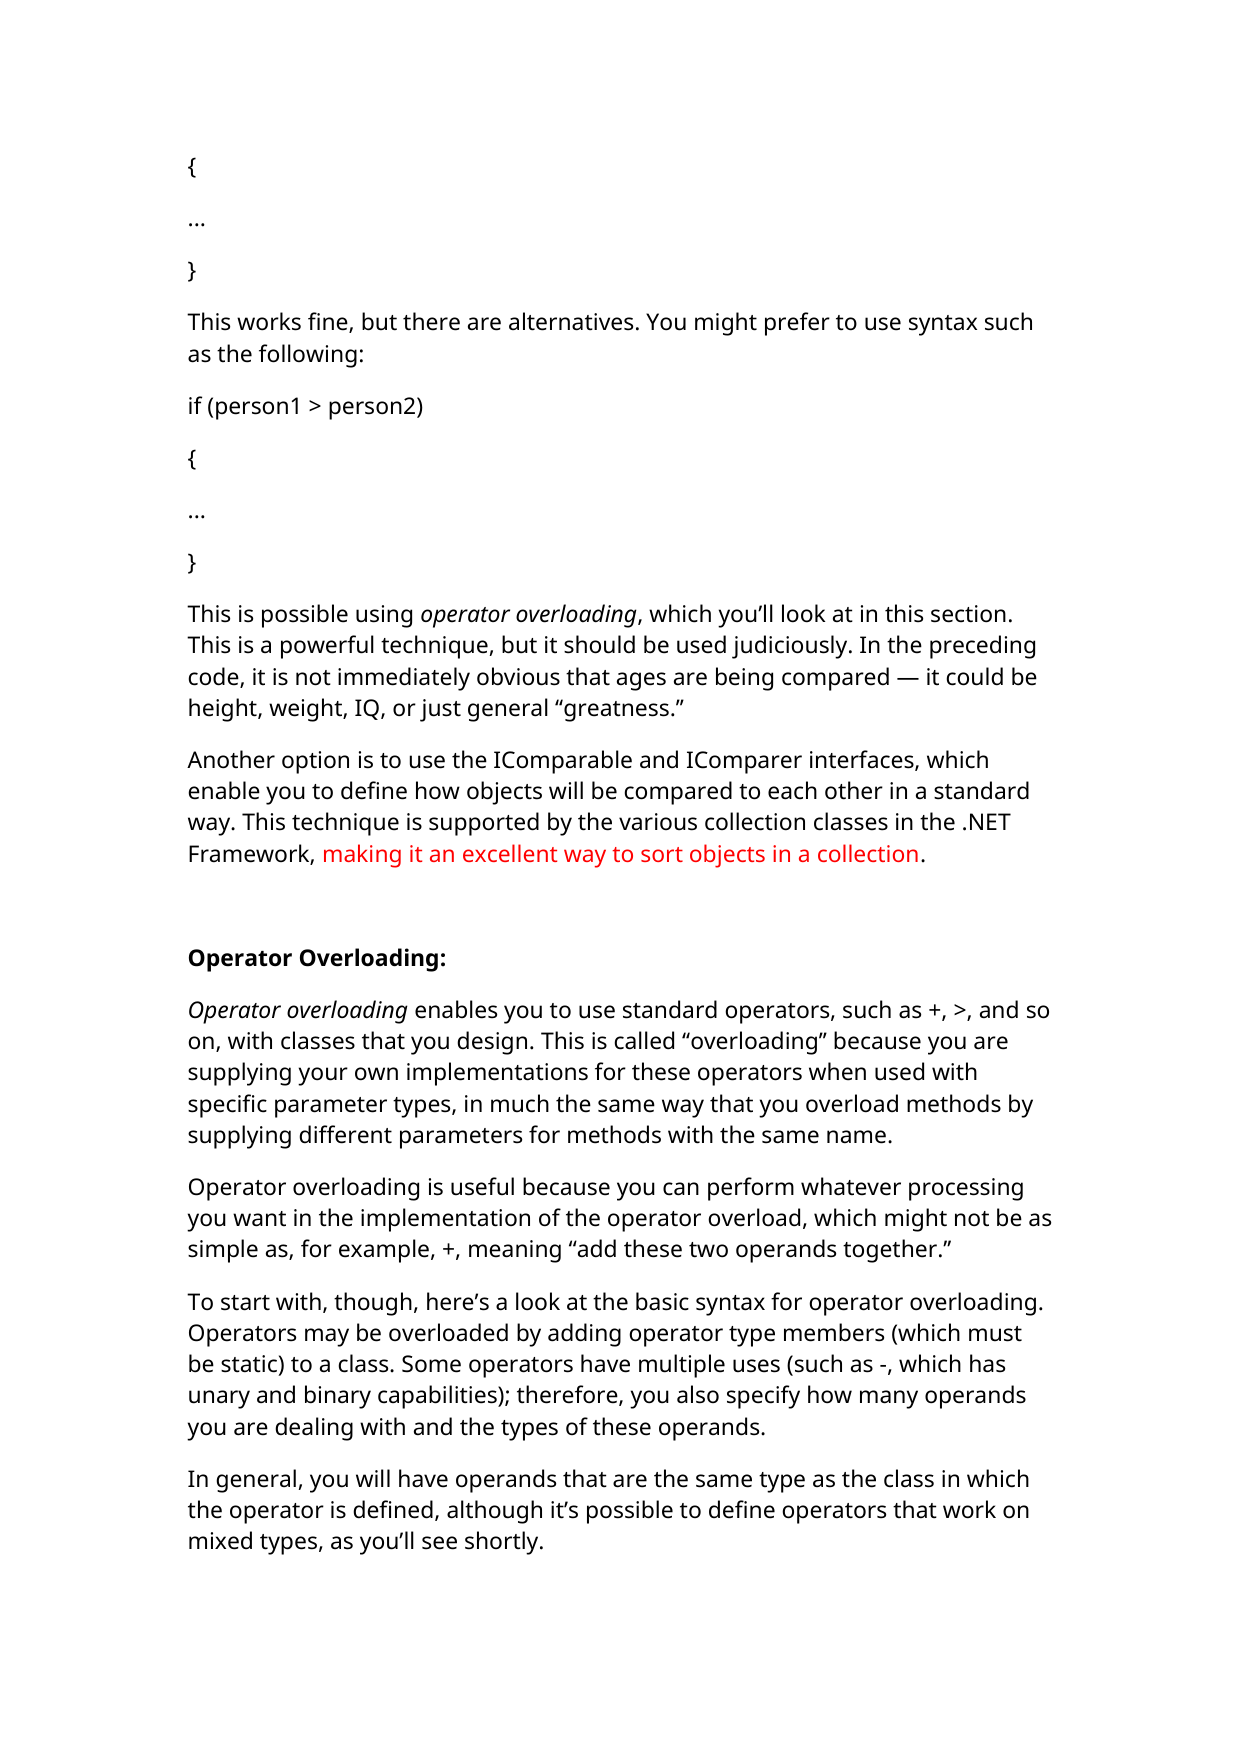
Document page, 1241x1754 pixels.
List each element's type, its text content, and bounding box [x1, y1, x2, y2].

text Another option is to use the IComparable and IComparer interfaces, which enable you to define how objects will be compared to each other in a standard way. This technique is supported by the various collection classes in the .NET Framework, making it an excellent way to sort objects in a collection. [187, 744, 1053, 869]
text { [187, 150, 1053, 181]
text ... [187, 494, 1053, 525]
text This is possible using operator overloading, which you’ll look at in this section. This is a powerful technique, but it should be used judiciously. In the preceding code, it is not immediately obvious that ages are being compared — it could be height, weight, IQ, or just general ‘‘greatness.’’ [187, 598, 1053, 723]
text Operator overloading is useful because you can perform whatever processing you want in the implementation of the operator overload, which might not be as simple as, for example, +, meaning ‘‘add these two operands together.’’ [187, 1171, 1053, 1264]
text ... [187, 202, 1053, 233]
text To start with, though, here’s a look at the basic syntax for operator overloading. Operators may be overloaded by adding operator type members (which must be static) to a class. Some operators have multiple uses (such as -, which has unary and binary capabilities); therefore, you also specify how many operands you are dealing with and the types of these operands. [187, 1285, 1053, 1442]
text Operator overloading enables you to use standard operators, such as +, >, and so on, with classes that you design. This is called ‘‘overloading’’ because you are supplying your own implementations for these operators when used with specific parameter types, in much the same way that you overload methods by supplying different parameters for methods with the same name. [187, 994, 1053, 1150]
text { [187, 442, 1053, 473]
text } [187, 546, 1053, 577]
text if (person1 > person2) [187, 389, 1053, 421]
text } [187, 254, 1053, 285]
text This works fine, but there are alternatives. You might prefer to use syntax such as the following: [187, 306, 1053, 369]
text Operator Overloading: [187, 942, 1053, 973]
text In general, you will have operands that are the same type as the class in which the operator is defined, although it’s possible to define operators that work on mixed types, as you’ll see shortly. [187, 1462, 1053, 1556]
